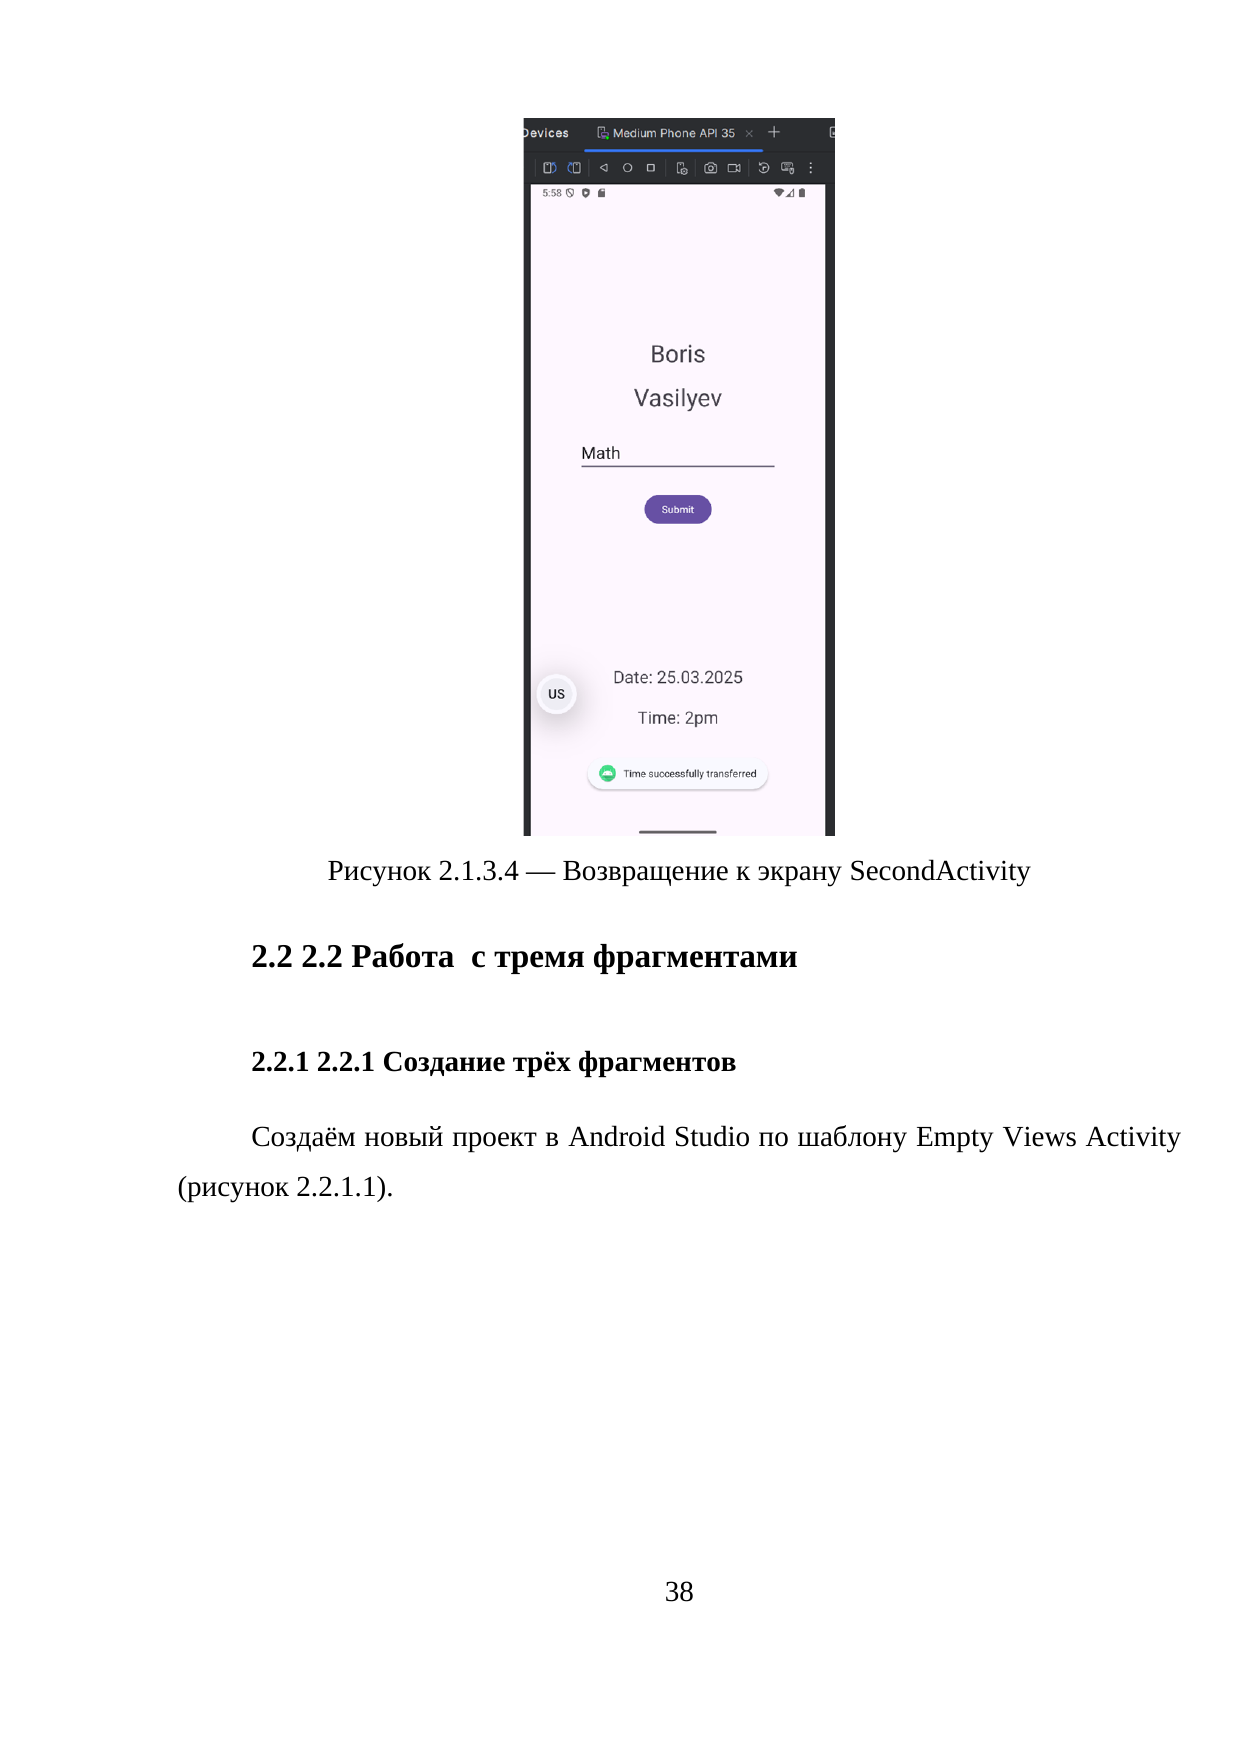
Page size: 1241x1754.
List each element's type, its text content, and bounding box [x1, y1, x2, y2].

text Создаём новый проект в Android Studio по шаблону Empty Views Activity (рисунок 2.2.1.1). [177, 1119, 1181, 1203]
text Рисунок 2.1.3.4 — Возвращение к экрану SecondActivity [177, 853, 1181, 886]
subtitle 2.2 Работа с тремя фрагментами [177, 936, 1181, 974]
subtitle 2.2.1 Создание трёх фрагментов [177, 1044, 1181, 1077]
picture [523, 118, 835, 836]
